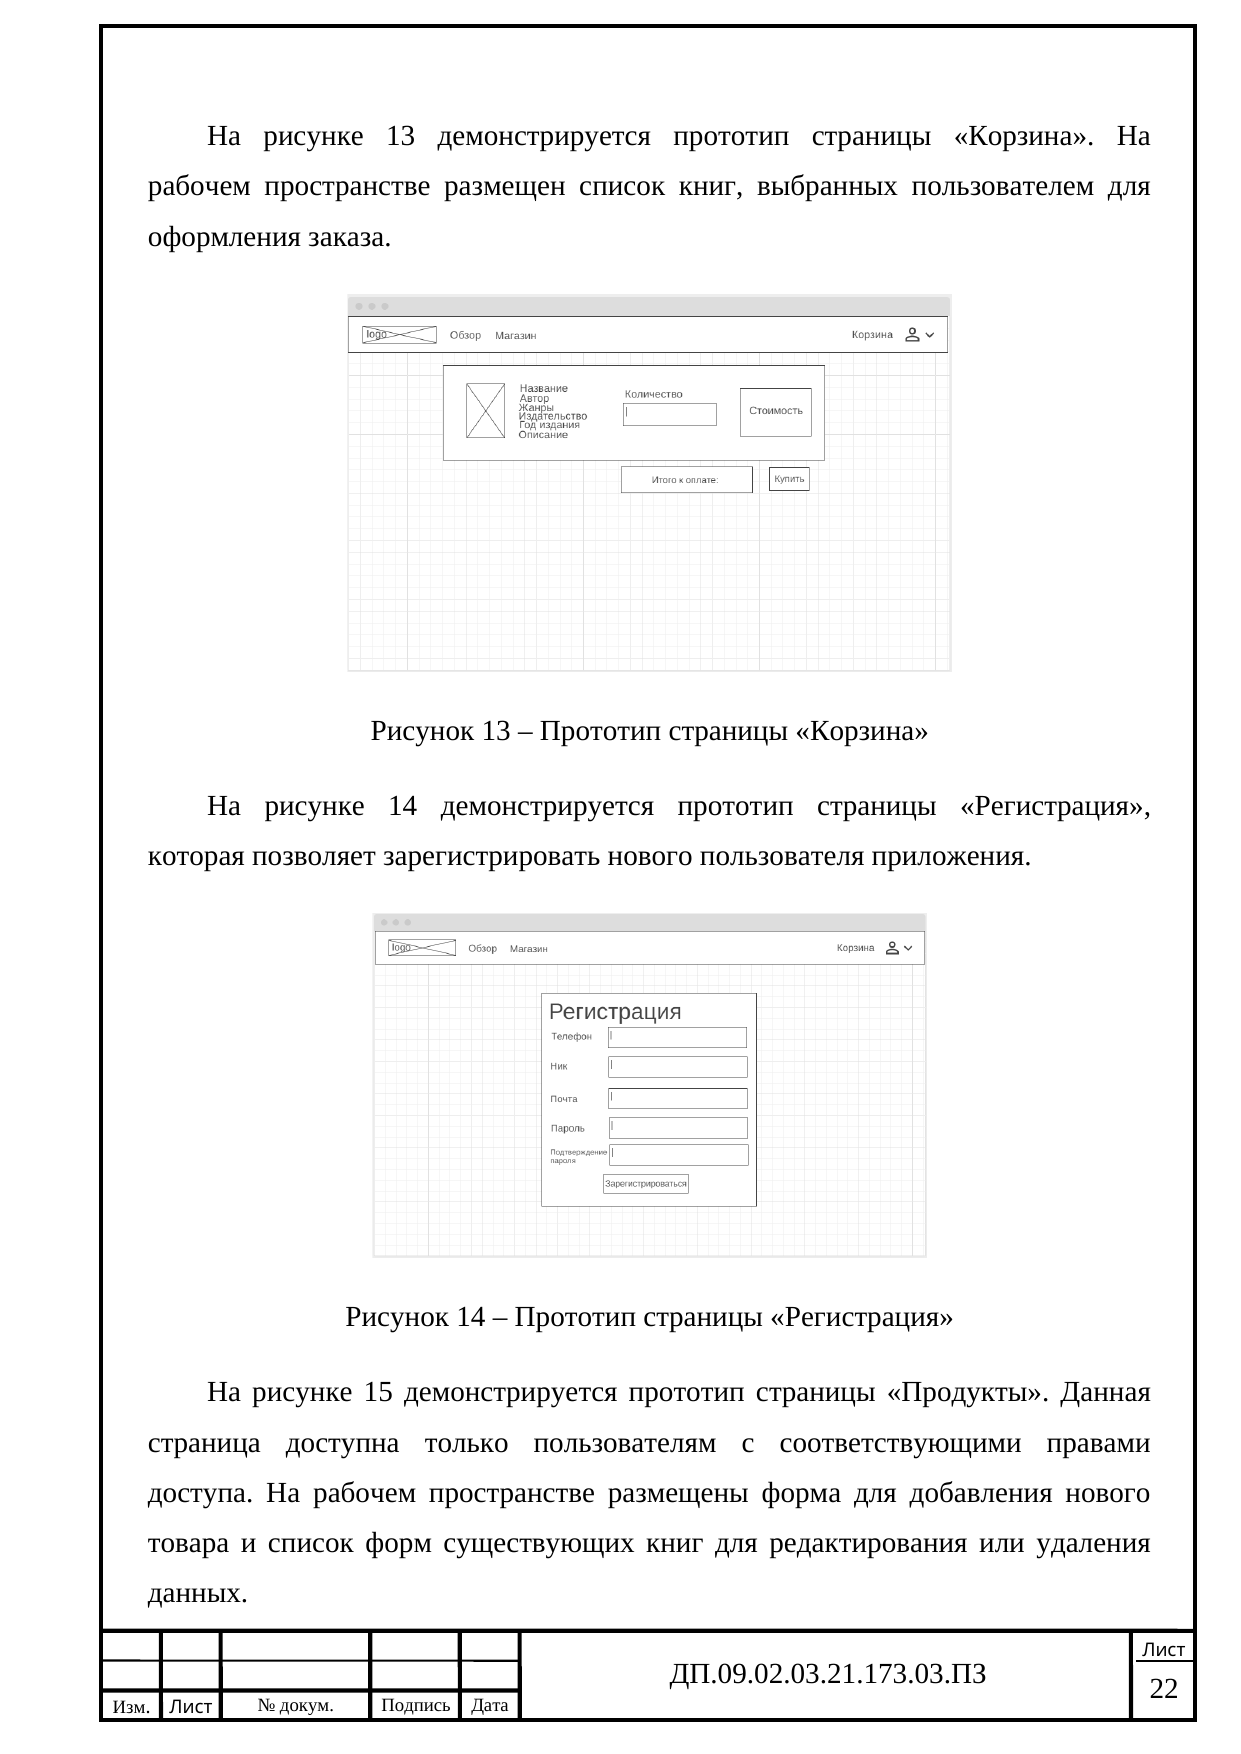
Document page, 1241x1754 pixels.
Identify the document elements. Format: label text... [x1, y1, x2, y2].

text Рисунок 14 – Прототип страницы «Регистрация» [118, 1299, 1181, 1333]
picture [347, 294, 952, 672]
picture [372, 913, 927, 1258]
text На рисунке 14 демонстрируется прототип страницы «Регистрация», которая позволяет зарегистрировать нового пользователя приложения. [148, 788, 1152, 872]
text Рисунок 13 – Прототип страницы «Корзина» [118, 713, 1181, 746]
text На рисунке 13 демонстрируется прототип страницы «Корзина». На рабочем пространстве размещен список книг, выбранных пользователем для оформления заказа. [148, 118, 1152, 252]
text На рисунке 15 демонстрируется прототип страницы «Продукты». Данная страница доступна только пользователям с соответствующими правами доступа. На рабочем пространстве размещены форма для добавления нового товара и список форм существующих книг для редактирования или удаления данных. [148, 1374, 1152, 1609]
